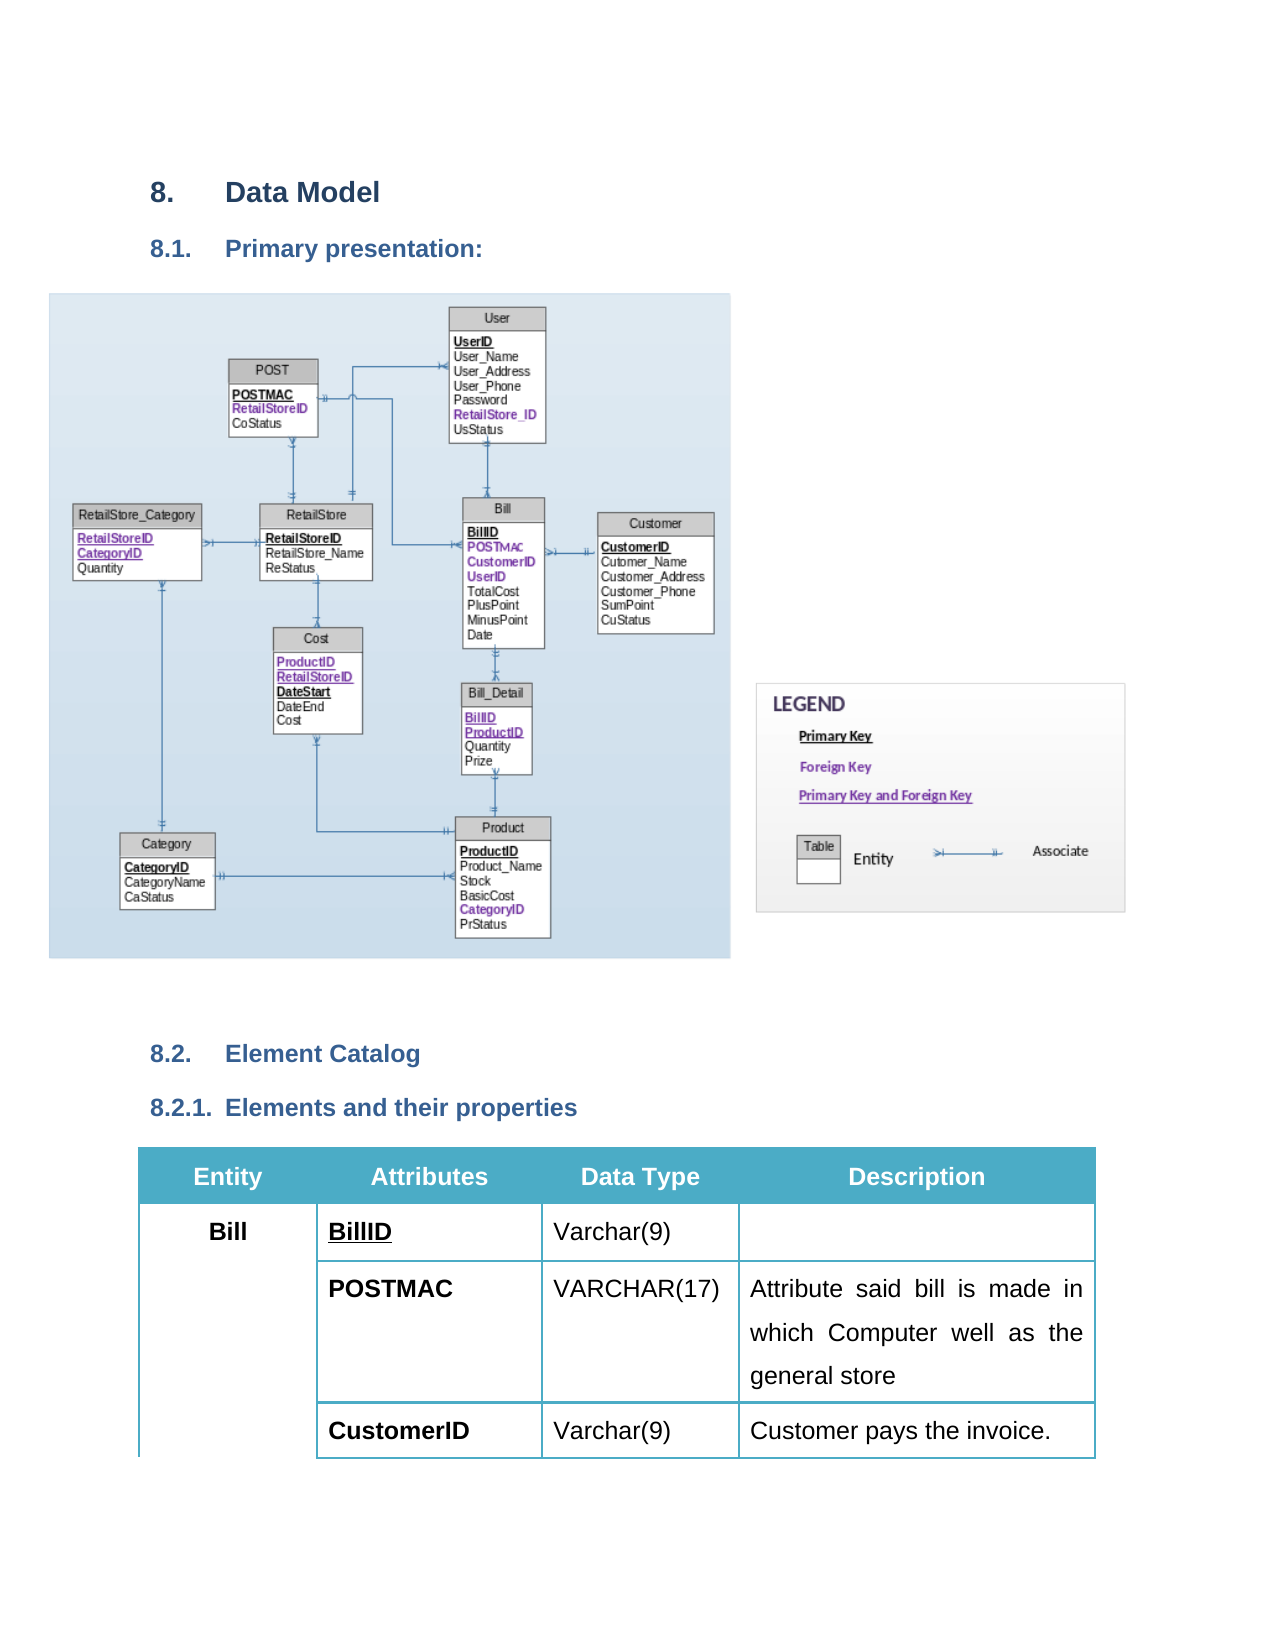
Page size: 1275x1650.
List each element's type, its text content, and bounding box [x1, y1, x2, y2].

subtitle Elements and their properties [150, 1093, 1125, 1122]
table_cell Bill [140, 1204, 316, 1457]
subtitle Primary presentation: [150, 233, 1125, 262]
table_cell Customer pays the invoice. [740, 1404, 1094, 1457]
table_header Description [740, 1149, 1094, 1202]
table_header Data Type [543, 1149, 738, 1202]
subtitle Element Catalog [150, 1039, 1125, 1068]
table_cell BillID [318, 1204, 541, 1260]
table_header Attributes [318, 1149, 541, 1202]
table_cell [740, 1204, 1094, 1260]
table_cell Varchar(9) [543, 1404, 738, 1457]
table_header Entity [140, 1149, 316, 1202]
table_cell CustomerID [318, 1404, 541, 1457]
table_cell POSTMAC [318, 1262, 541, 1401]
table_cell Attribute said bill is made in which Computer well as the general store [740, 1262, 1094, 1401]
table_cell VARCHAR(17) [543, 1262, 738, 1401]
subtitle Data Model [150, 175, 1125, 208]
table_cell Varchar(9) [543, 1204, 738, 1260]
